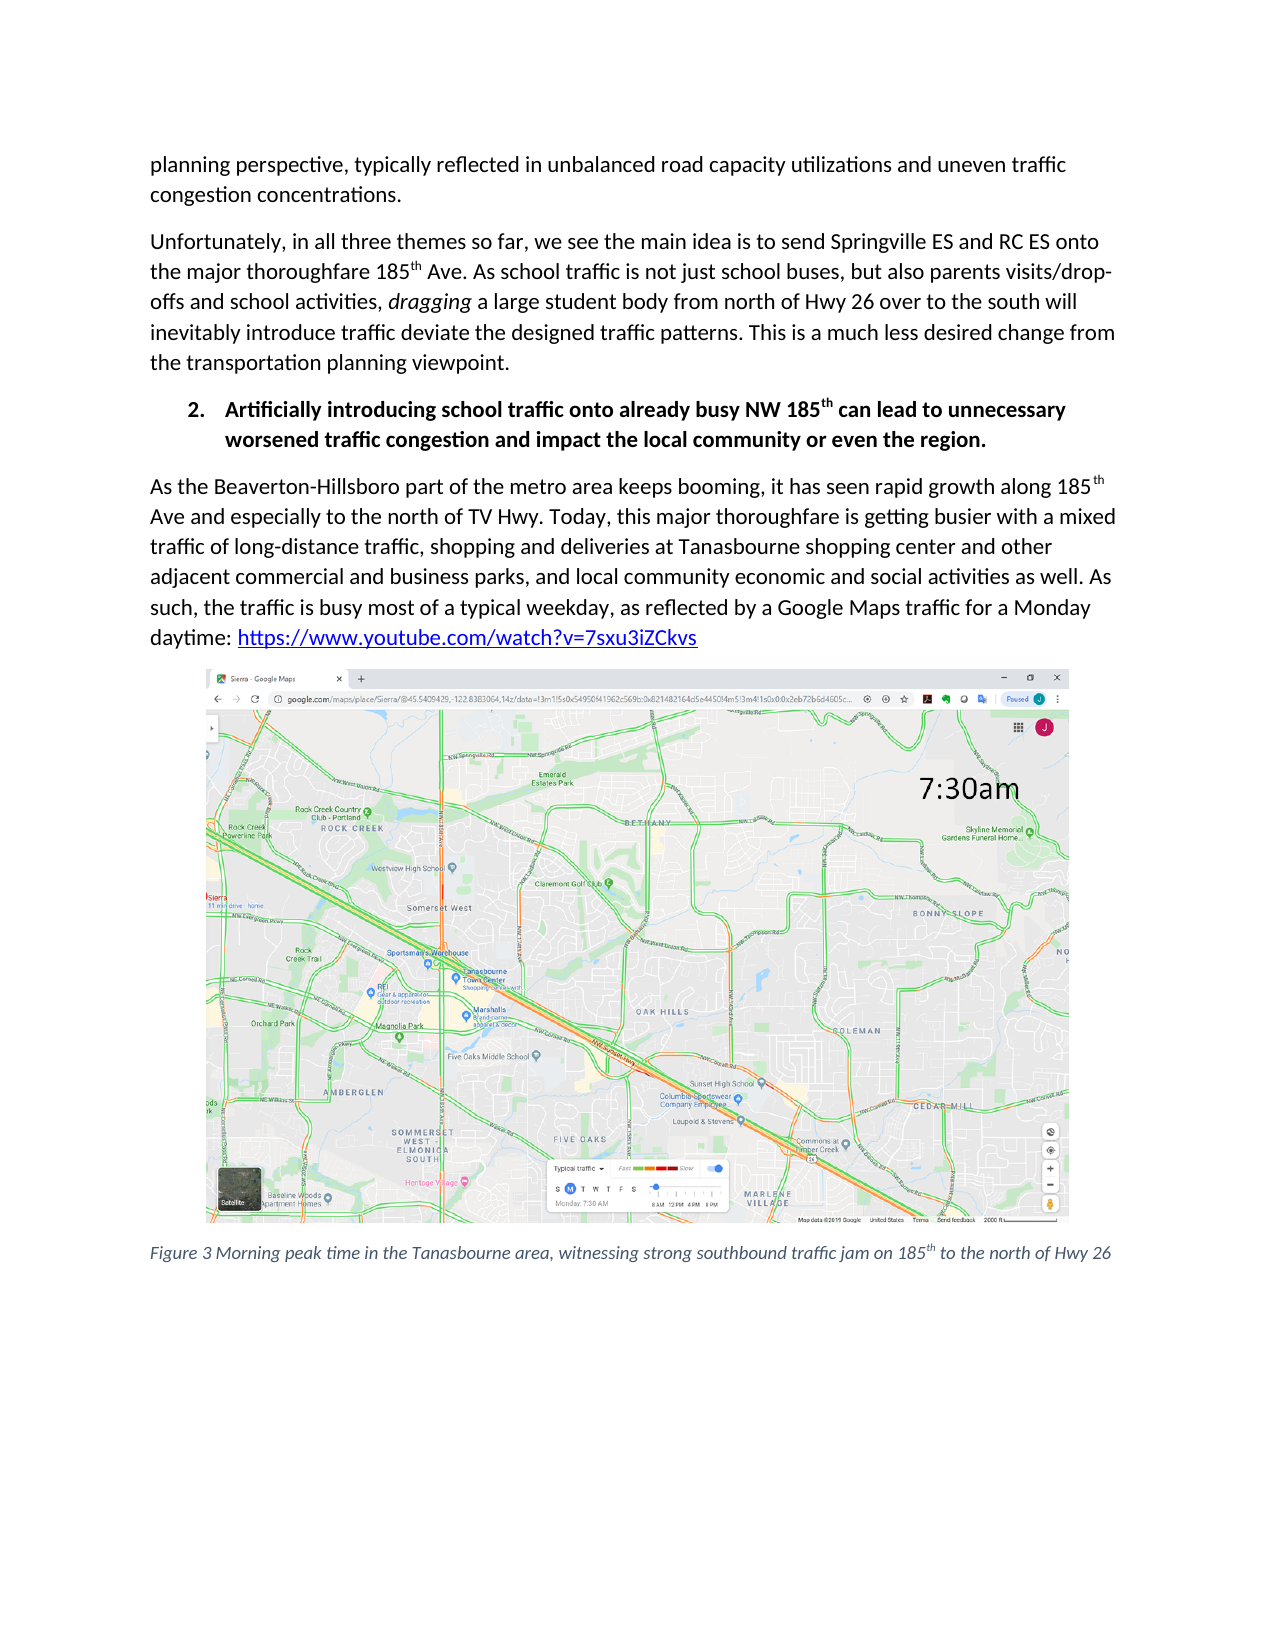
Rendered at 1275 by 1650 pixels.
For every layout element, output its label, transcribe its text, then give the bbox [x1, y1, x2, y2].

picture [206, 669, 1070, 1223]
text As the Beaverton-Hillsboro part of the metro area keeps booming, it has seen rapid growth along 185th Ave and especially to the north of TV Hwy. Today, this major thoroughfare is getting busier with a mixed traffic of long-distance traffic, shopping and deliveries at Tanasbourne shopping center and other adjacent commercial and business parks, and local community economic and social activities as well. As such, the traffic is busy most of a typical weekday, as reflected by a Google Maps traffic for a Monday daytime: https://www.youtube.com/watch?v=7sxu3iZCkvs [150, 472, 1125, 651]
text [150, 150, 1125, 208]
list Artificially introducing school traffic onto already busy NW 185th can lead to unnecessary worsened traffic congestion and impact the local community or even the region. [187, 395, 1125, 453]
text Unfortunately, in all three themes so far, we see the main idea is to send Springville ES and RC ES onto the major thoroughfare 185th Ave. As school traffic is not just school buses, but also parents visits/drop-offs and school activities, dragging a large student body from north of Hwy 26 over to the south will inevitably introduce traffic deviate the designed traffic patterns. This is a much less desired change from the transportation planning viewpoint. [150, 227, 1125, 376]
